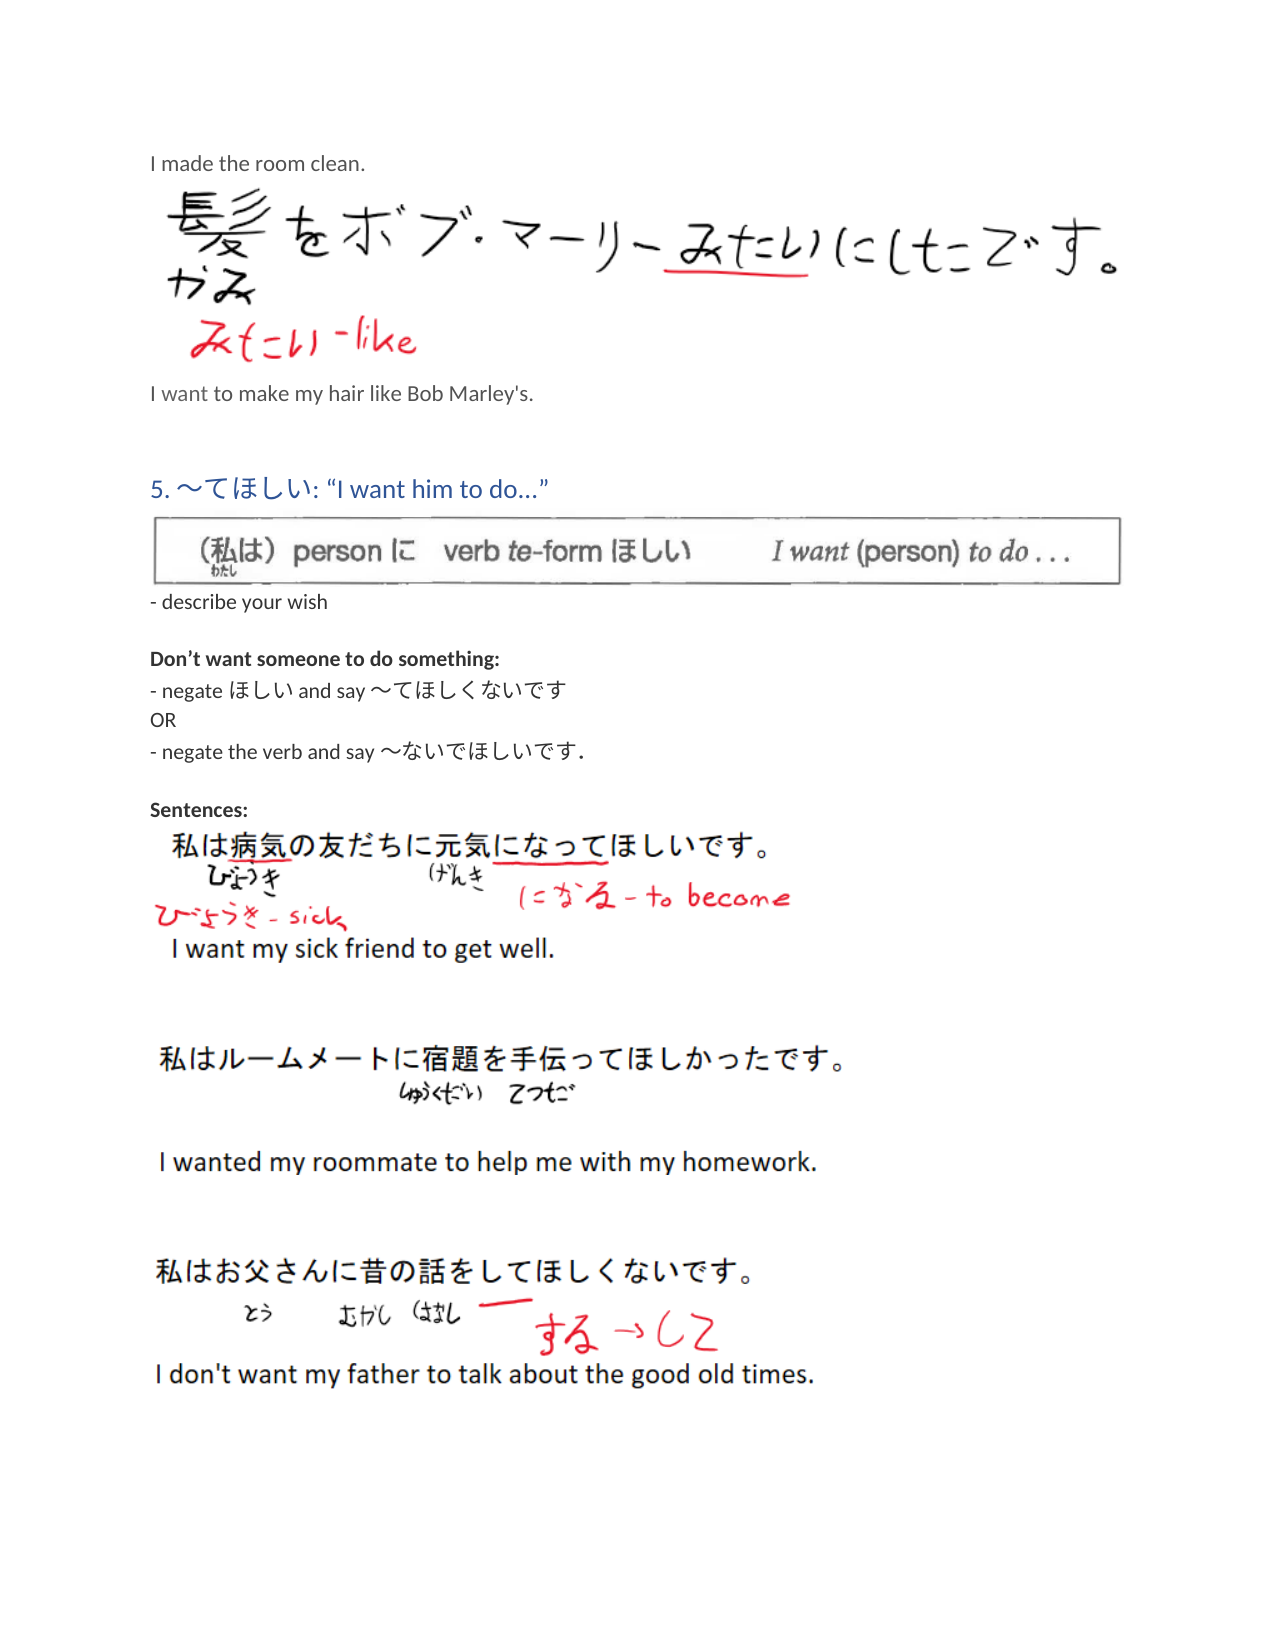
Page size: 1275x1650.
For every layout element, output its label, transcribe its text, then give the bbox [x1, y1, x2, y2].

text - describe your wish [150, 588, 1125, 615]
picture [150, 1040, 847, 1175]
text - negate ほしいand say ～てほしくないです [150, 673, 1125, 704]
subtitle 5. ～てほしい: “I want him to do...” [150, 467, 1125, 507]
picture [150, 508, 1125, 587]
text - negate the verb and say ～ないでほしいです． [150, 734, 1125, 766]
picture [150, 179, 1125, 377]
picture [150, 1245, 819, 1396]
text Sentences: [150, 796, 1125, 822]
text OR [150, 706, 1125, 733]
text I made the room clean. [150, 149, 1125, 177]
text I want to make my hair like Bob Marley's. [150, 379, 1125, 407]
text Don’t want someone to do something: [150, 645, 1125, 671]
picture [150, 824, 794, 968]
